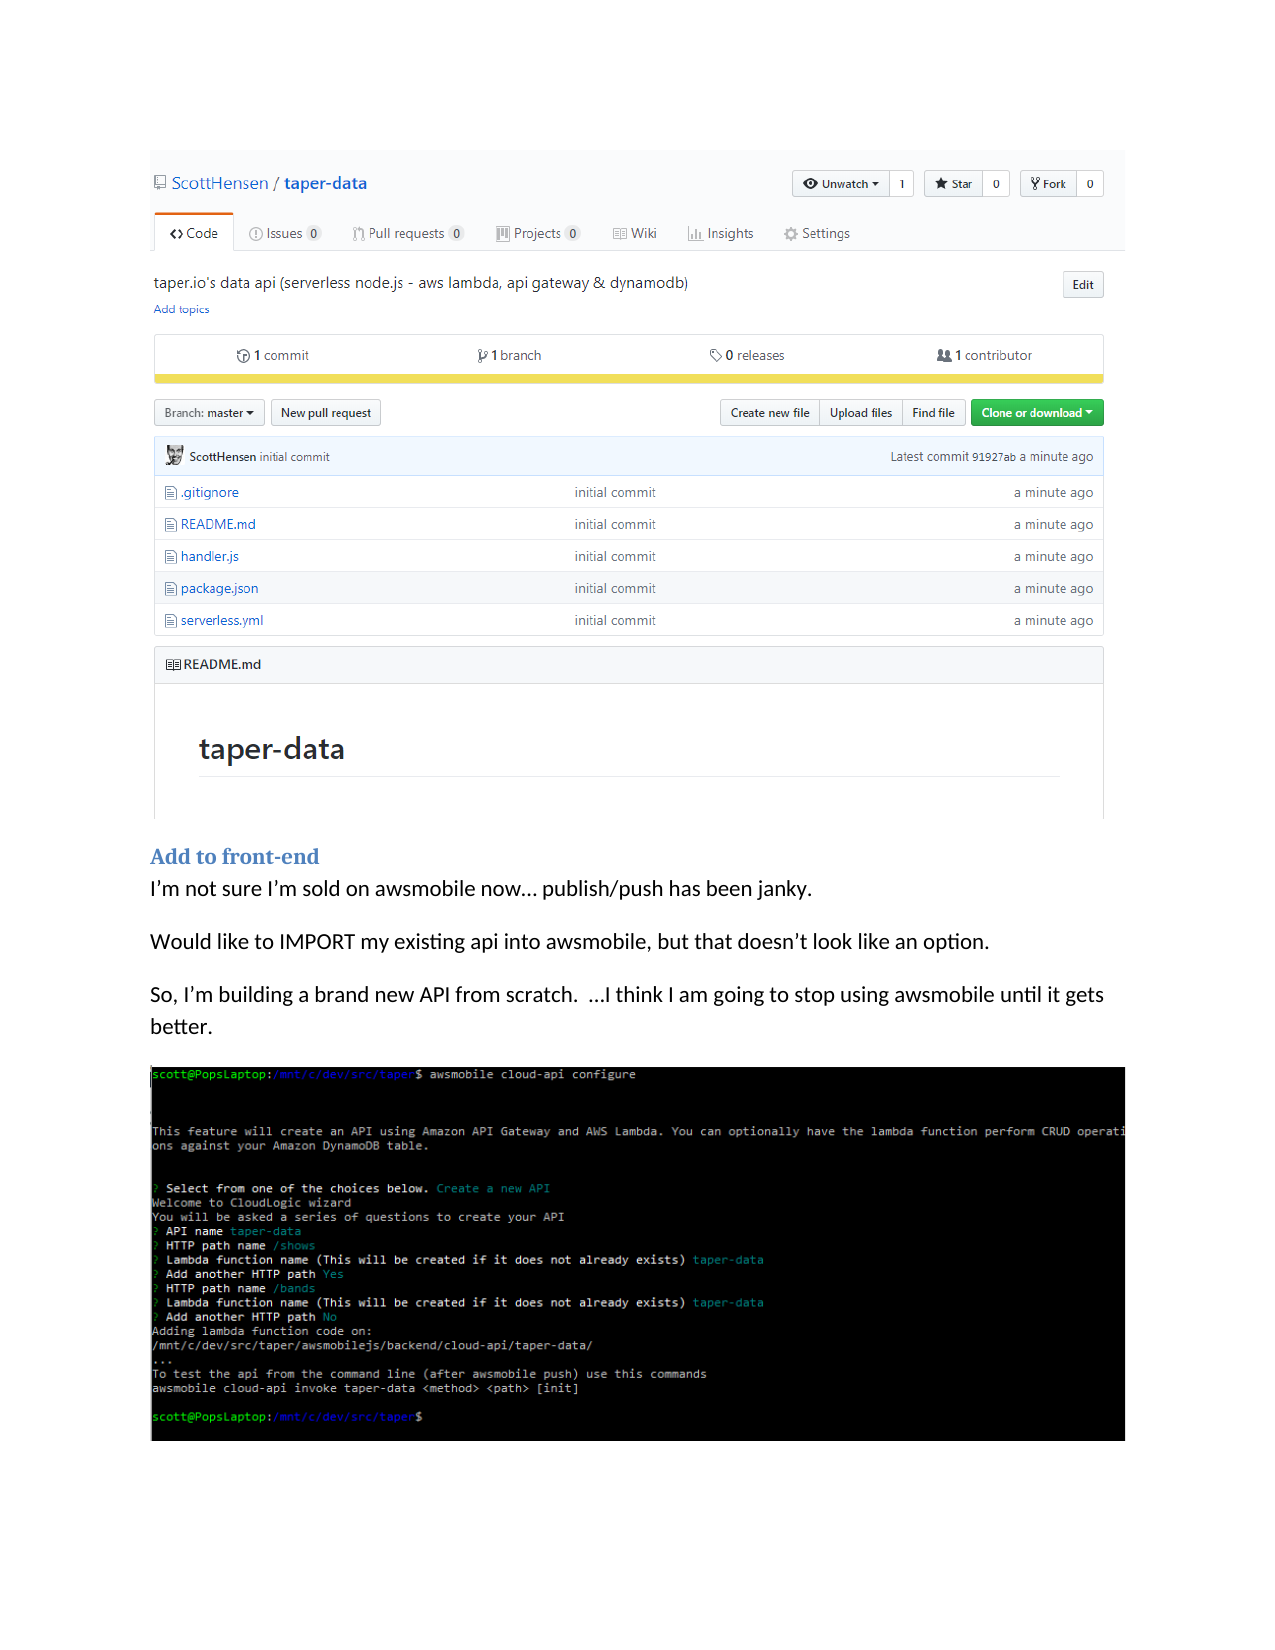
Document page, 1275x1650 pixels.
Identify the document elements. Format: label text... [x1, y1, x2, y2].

picture [150, 150, 1125, 819]
subtitle Add to front-end [150, 844, 1125, 870]
picture [150, 1065, 1125, 1441]
text So, I’m building a brand new API from scratch. …I think I am going to stop using awsmobile until it gets better. [150, 980, 1125, 1041]
text I’m not sure I’m sold on awsmobile now… publish/push has been janky. [150, 874, 1125, 902]
text Would like to IMPORT my existing api into awsmobile, but that doesn’t look like an option. [150, 927, 1125, 955]
